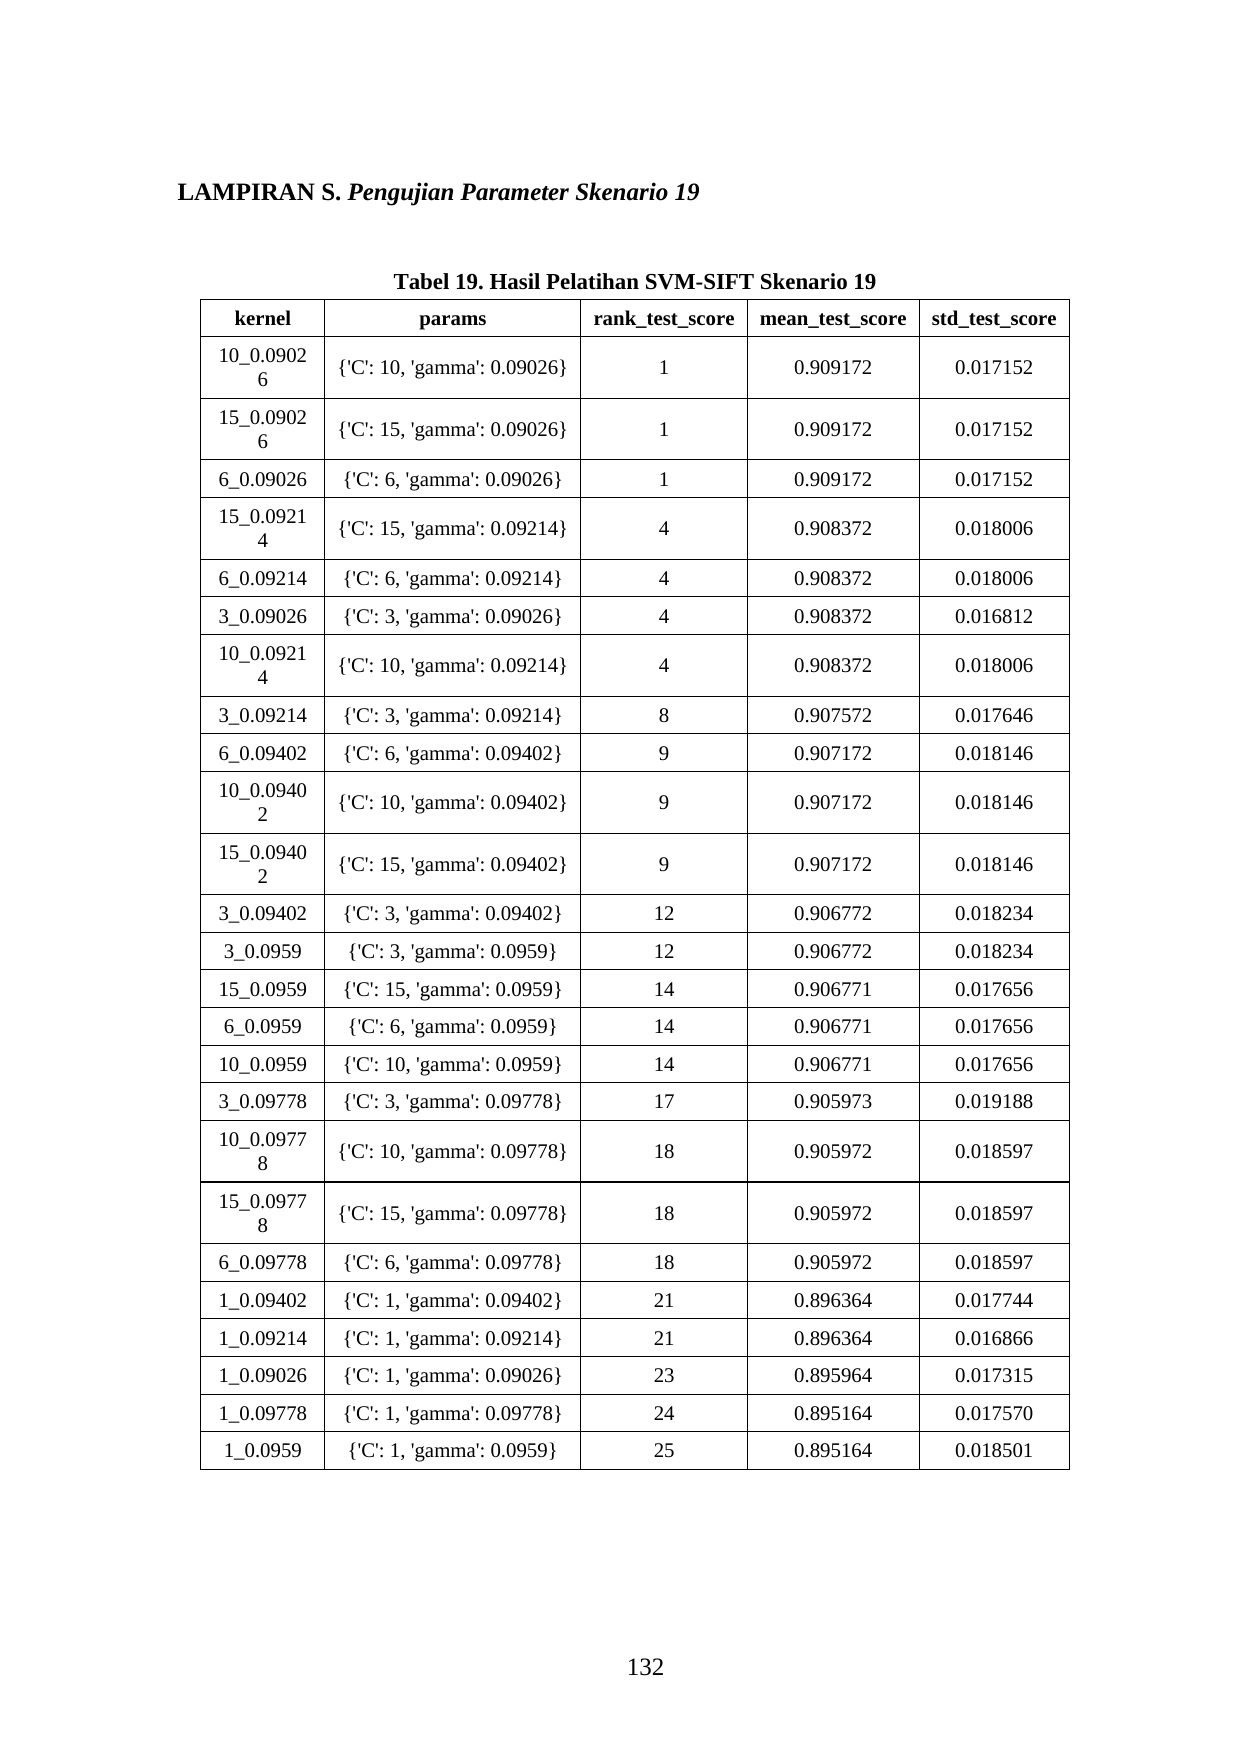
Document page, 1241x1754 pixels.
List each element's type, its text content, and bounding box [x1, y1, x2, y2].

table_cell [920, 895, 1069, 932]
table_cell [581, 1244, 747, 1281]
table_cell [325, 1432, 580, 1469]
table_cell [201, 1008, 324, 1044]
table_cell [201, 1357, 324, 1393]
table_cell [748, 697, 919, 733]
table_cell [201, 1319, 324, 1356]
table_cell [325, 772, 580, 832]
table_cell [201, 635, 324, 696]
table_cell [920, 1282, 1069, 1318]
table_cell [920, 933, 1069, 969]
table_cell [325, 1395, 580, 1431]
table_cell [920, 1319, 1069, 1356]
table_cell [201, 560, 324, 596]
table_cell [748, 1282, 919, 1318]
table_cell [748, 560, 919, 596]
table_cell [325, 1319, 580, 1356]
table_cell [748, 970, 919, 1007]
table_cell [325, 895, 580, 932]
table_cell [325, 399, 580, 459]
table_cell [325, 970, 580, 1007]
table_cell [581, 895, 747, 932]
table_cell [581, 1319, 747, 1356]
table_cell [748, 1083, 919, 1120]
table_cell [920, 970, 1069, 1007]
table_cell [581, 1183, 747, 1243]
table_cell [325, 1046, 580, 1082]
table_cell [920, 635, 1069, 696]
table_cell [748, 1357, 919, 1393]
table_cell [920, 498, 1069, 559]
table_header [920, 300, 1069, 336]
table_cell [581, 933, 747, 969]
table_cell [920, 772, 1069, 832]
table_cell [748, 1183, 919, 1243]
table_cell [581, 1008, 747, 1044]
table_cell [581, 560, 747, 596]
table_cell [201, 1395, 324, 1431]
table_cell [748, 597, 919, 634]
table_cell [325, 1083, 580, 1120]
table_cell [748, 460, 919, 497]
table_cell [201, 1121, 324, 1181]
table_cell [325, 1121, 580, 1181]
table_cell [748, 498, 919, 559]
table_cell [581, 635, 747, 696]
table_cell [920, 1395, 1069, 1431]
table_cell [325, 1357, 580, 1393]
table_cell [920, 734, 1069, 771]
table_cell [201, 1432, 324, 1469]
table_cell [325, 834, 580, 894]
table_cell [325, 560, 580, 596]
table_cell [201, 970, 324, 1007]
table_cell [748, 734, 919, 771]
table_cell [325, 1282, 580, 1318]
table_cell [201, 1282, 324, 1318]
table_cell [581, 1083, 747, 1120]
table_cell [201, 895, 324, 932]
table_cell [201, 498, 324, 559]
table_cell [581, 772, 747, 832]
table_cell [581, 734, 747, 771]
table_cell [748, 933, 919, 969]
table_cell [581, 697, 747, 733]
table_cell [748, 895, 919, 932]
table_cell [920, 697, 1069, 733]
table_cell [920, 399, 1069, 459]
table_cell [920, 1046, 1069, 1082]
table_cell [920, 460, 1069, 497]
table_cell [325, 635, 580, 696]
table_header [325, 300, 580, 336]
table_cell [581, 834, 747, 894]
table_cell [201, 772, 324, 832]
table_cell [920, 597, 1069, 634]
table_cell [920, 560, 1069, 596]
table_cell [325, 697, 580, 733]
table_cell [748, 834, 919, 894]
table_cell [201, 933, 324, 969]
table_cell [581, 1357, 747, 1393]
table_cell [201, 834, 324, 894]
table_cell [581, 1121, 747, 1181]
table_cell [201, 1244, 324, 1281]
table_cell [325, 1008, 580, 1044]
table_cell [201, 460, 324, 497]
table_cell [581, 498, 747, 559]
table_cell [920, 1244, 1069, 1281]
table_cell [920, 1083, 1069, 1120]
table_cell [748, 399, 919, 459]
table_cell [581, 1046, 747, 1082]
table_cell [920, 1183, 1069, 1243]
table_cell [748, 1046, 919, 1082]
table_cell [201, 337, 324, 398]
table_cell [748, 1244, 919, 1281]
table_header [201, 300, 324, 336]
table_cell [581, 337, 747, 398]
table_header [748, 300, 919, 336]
text LAMPIRAN S. Pengujian Parameter Skenario 19 [177, 177, 1092, 206]
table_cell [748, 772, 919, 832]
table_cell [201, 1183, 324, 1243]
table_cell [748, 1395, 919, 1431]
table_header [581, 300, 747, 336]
text Tabel 19. Hasil Pelatihan SVM-SIFT Skenario 19 [177, 268, 1092, 294]
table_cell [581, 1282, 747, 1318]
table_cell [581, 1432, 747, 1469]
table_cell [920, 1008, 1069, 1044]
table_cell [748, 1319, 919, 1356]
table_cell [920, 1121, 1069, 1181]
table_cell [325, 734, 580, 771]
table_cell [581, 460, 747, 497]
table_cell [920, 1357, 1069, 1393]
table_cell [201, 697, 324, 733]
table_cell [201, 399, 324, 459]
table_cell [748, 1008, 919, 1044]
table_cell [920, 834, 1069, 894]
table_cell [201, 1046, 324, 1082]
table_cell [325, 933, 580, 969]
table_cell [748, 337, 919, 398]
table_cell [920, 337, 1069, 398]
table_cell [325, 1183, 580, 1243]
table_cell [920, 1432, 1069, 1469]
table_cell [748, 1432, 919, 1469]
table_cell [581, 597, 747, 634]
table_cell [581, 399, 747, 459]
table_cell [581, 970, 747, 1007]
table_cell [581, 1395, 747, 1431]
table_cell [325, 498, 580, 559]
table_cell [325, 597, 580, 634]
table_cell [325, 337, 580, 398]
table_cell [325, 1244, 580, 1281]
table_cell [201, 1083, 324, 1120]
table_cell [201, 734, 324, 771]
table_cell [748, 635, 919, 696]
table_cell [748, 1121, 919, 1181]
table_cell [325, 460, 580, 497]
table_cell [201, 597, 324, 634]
